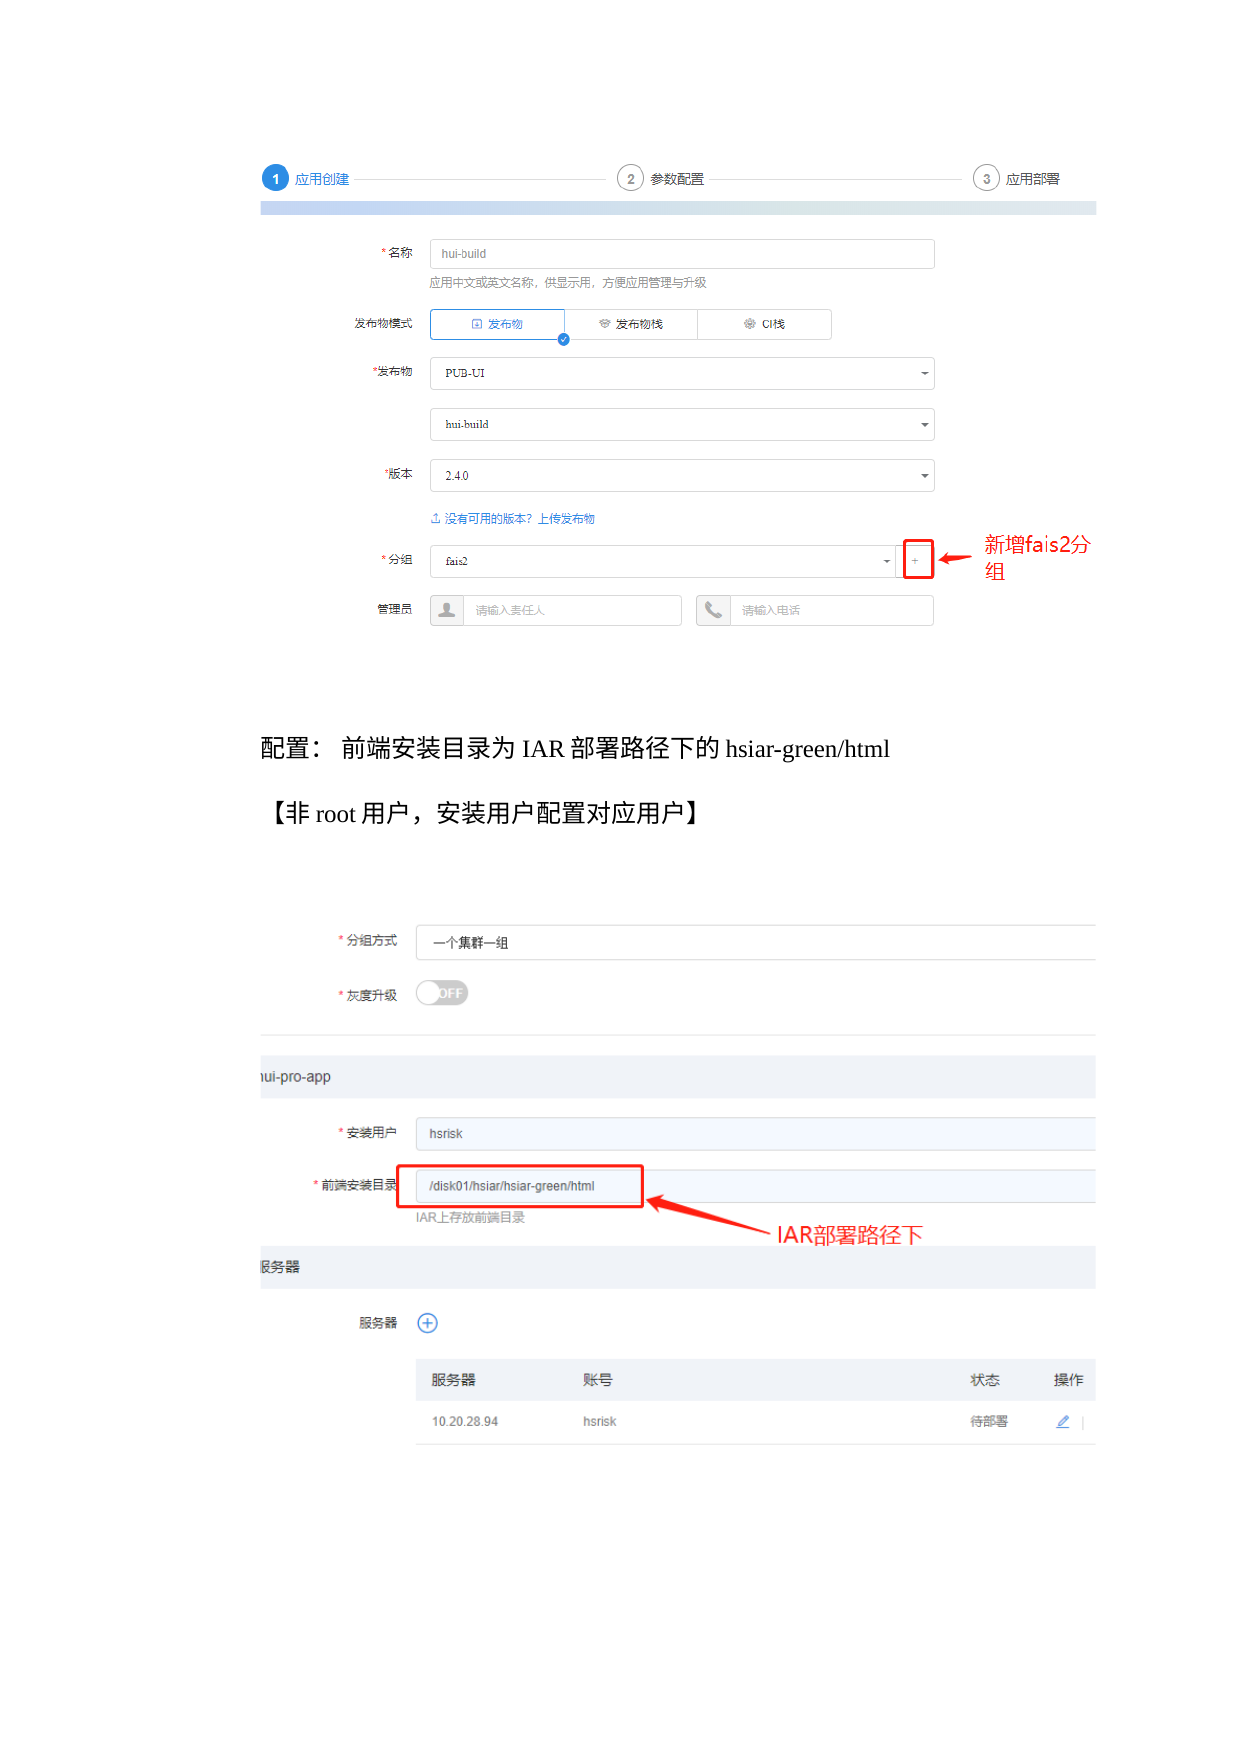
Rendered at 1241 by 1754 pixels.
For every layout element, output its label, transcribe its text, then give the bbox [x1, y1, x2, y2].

picture [260, 909, 1096, 1473]
text 配置： 前端安装目录为 IAR部署路径下的 hsiar-green/html 【非root用户，安装用户配置对应用户】 [217, 714, 1053, 844]
picture [260, 162, 1097, 640]
